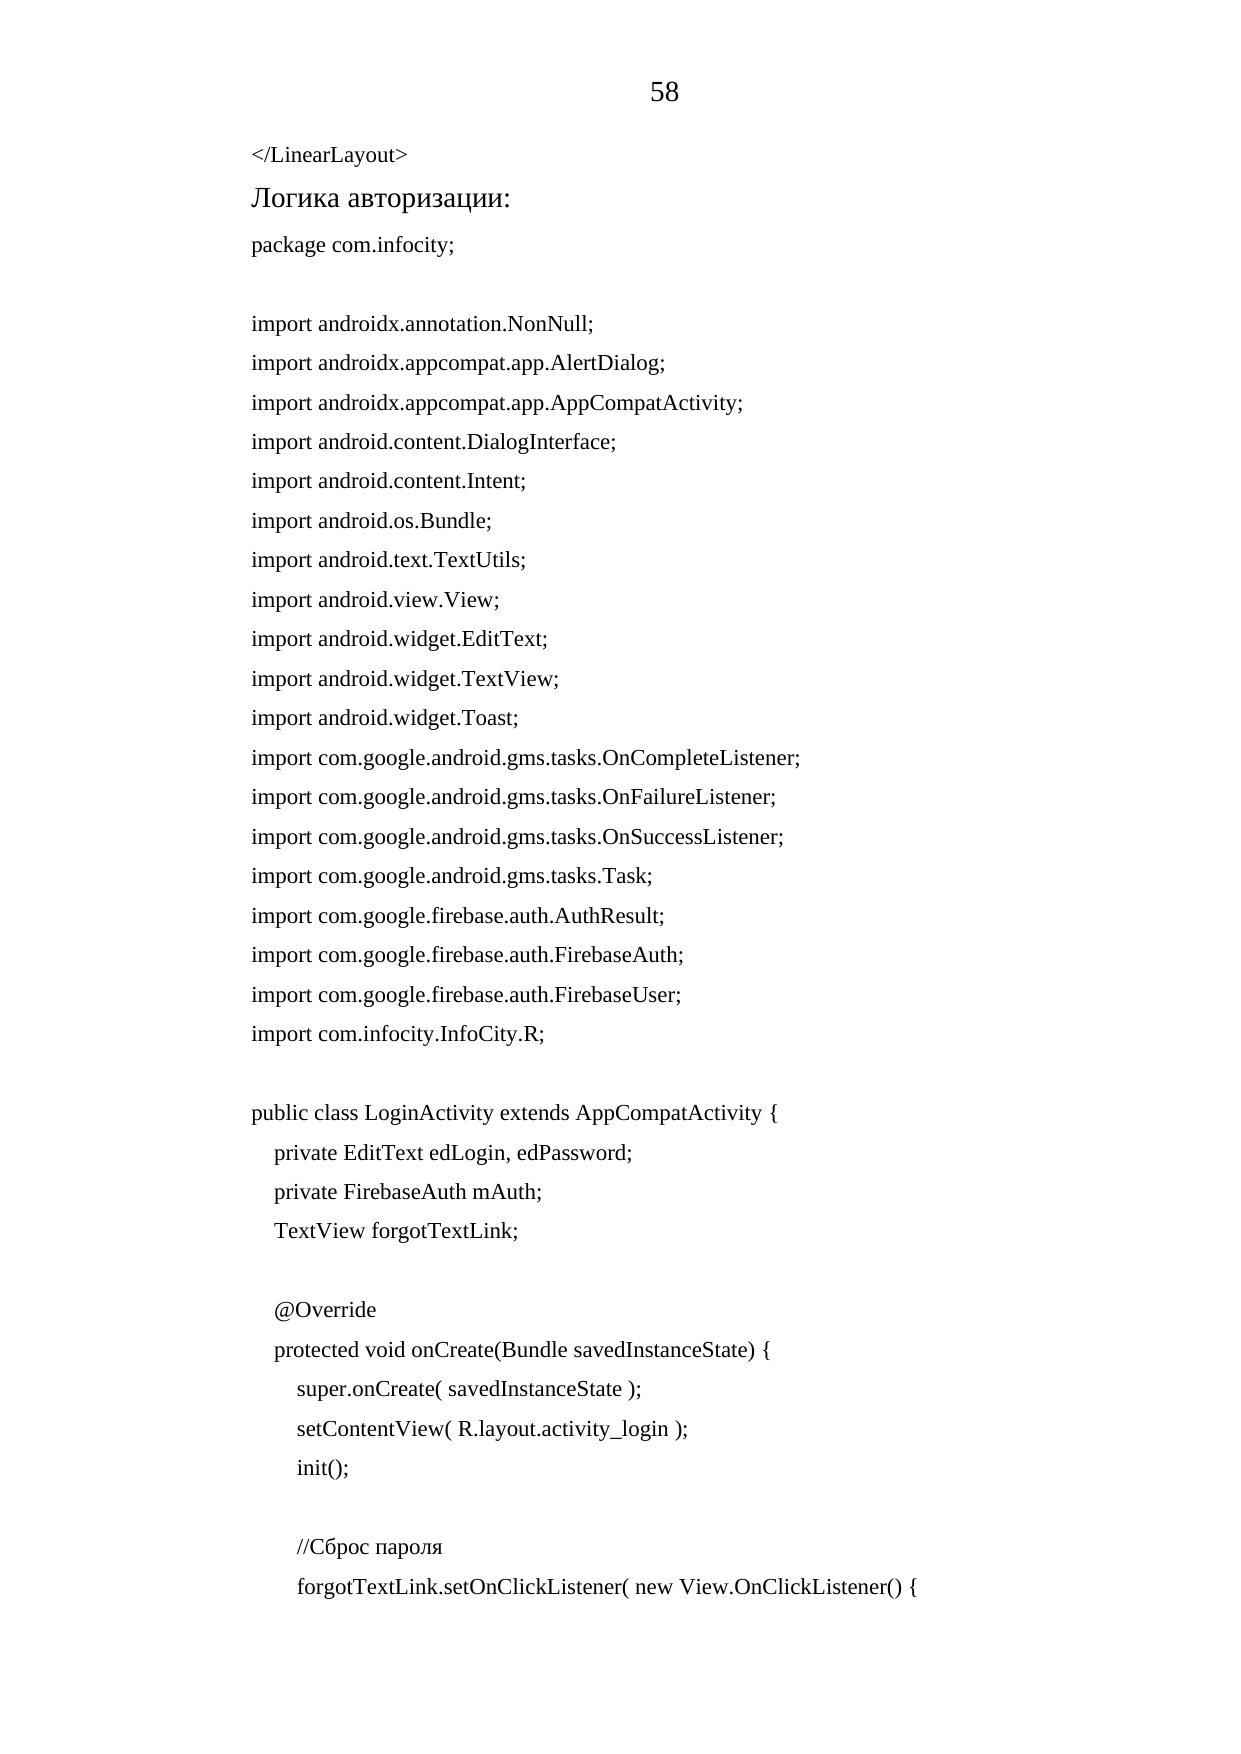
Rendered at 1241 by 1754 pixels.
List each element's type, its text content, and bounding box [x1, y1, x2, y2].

text super.onCreate( savedInstanceState ); [177, 1376, 1152, 1402]
text import com.google.android.gms.tasks.OnSuccessListener; [177, 823, 1152, 849]
text import android.widget.TextView; [177, 665, 1152, 691]
text Логика авторизации: [177, 180, 1152, 214]
text import com.google.firebase.auth.FirebaseAuth; [177, 941, 1152, 968]
text import android.content.Intent; [177, 467, 1152, 494]
text import com.google.android.gms.tasks.OnFailureListener; [177, 783, 1152, 810]
text import androidx.appcompat.app.AppCompatActivity; [177, 388, 1152, 415]
text package com.infocity; [177, 231, 1152, 257]
text @Override [177, 1297, 1152, 1323]
text //Сброс пароля [177, 1533, 1152, 1560]
text import android.os.Bundle; [177, 507, 1152, 533]
text public class LoginActivity extends AppCompatActivity { [177, 1099, 1152, 1126]
text import com.google.android.gms.tasks.Task; [177, 862, 1152, 889]
text import com.google.firebase.auth.FirebaseUser; [177, 981, 1152, 1007]
text setContentView( R.layout.activity_login ); [177, 1415, 1152, 1441]
text import com.infocity.InfoCity.R; [177, 1020, 1152, 1047]
text forgotTextLink.setOnClickListener( new View.OnClickListener() { [177, 1573, 1152, 1599]
text private EditText edLogin, edPassword; [177, 1139, 1152, 1165]
text import android.widget.Toast; [177, 704, 1152, 731]
text import android.widget.EditText; [177, 625, 1152, 652]
text init(); [177, 1454, 1152, 1481]
text import android.content.DialogInterface; [177, 428, 1152, 454]
text import android.text.TextUtils; [177, 546, 1152, 573]
text private FirebaseAuth mAuth; [177, 1178, 1152, 1204]
text import com.google.android.gms.tasks.OnCompleteListener; [177, 744, 1152, 770]
text TextView forgotTextLink; [177, 1218, 1152, 1244]
text protected void onCreate(Bundle savedInstanceState) { [177, 1336, 1152, 1362]
text import com.google.firebase.auth.AuthResult; [177, 902, 1152, 928]
text import androidx.appcompat.app.AlertDialog; [177, 349, 1152, 375]
text import android.view.View; [177, 586, 1152, 612]
text import androidx.annotation.NonNull; [177, 309, 1152, 336]
text </LinearLayout> [177, 141, 1152, 167]
